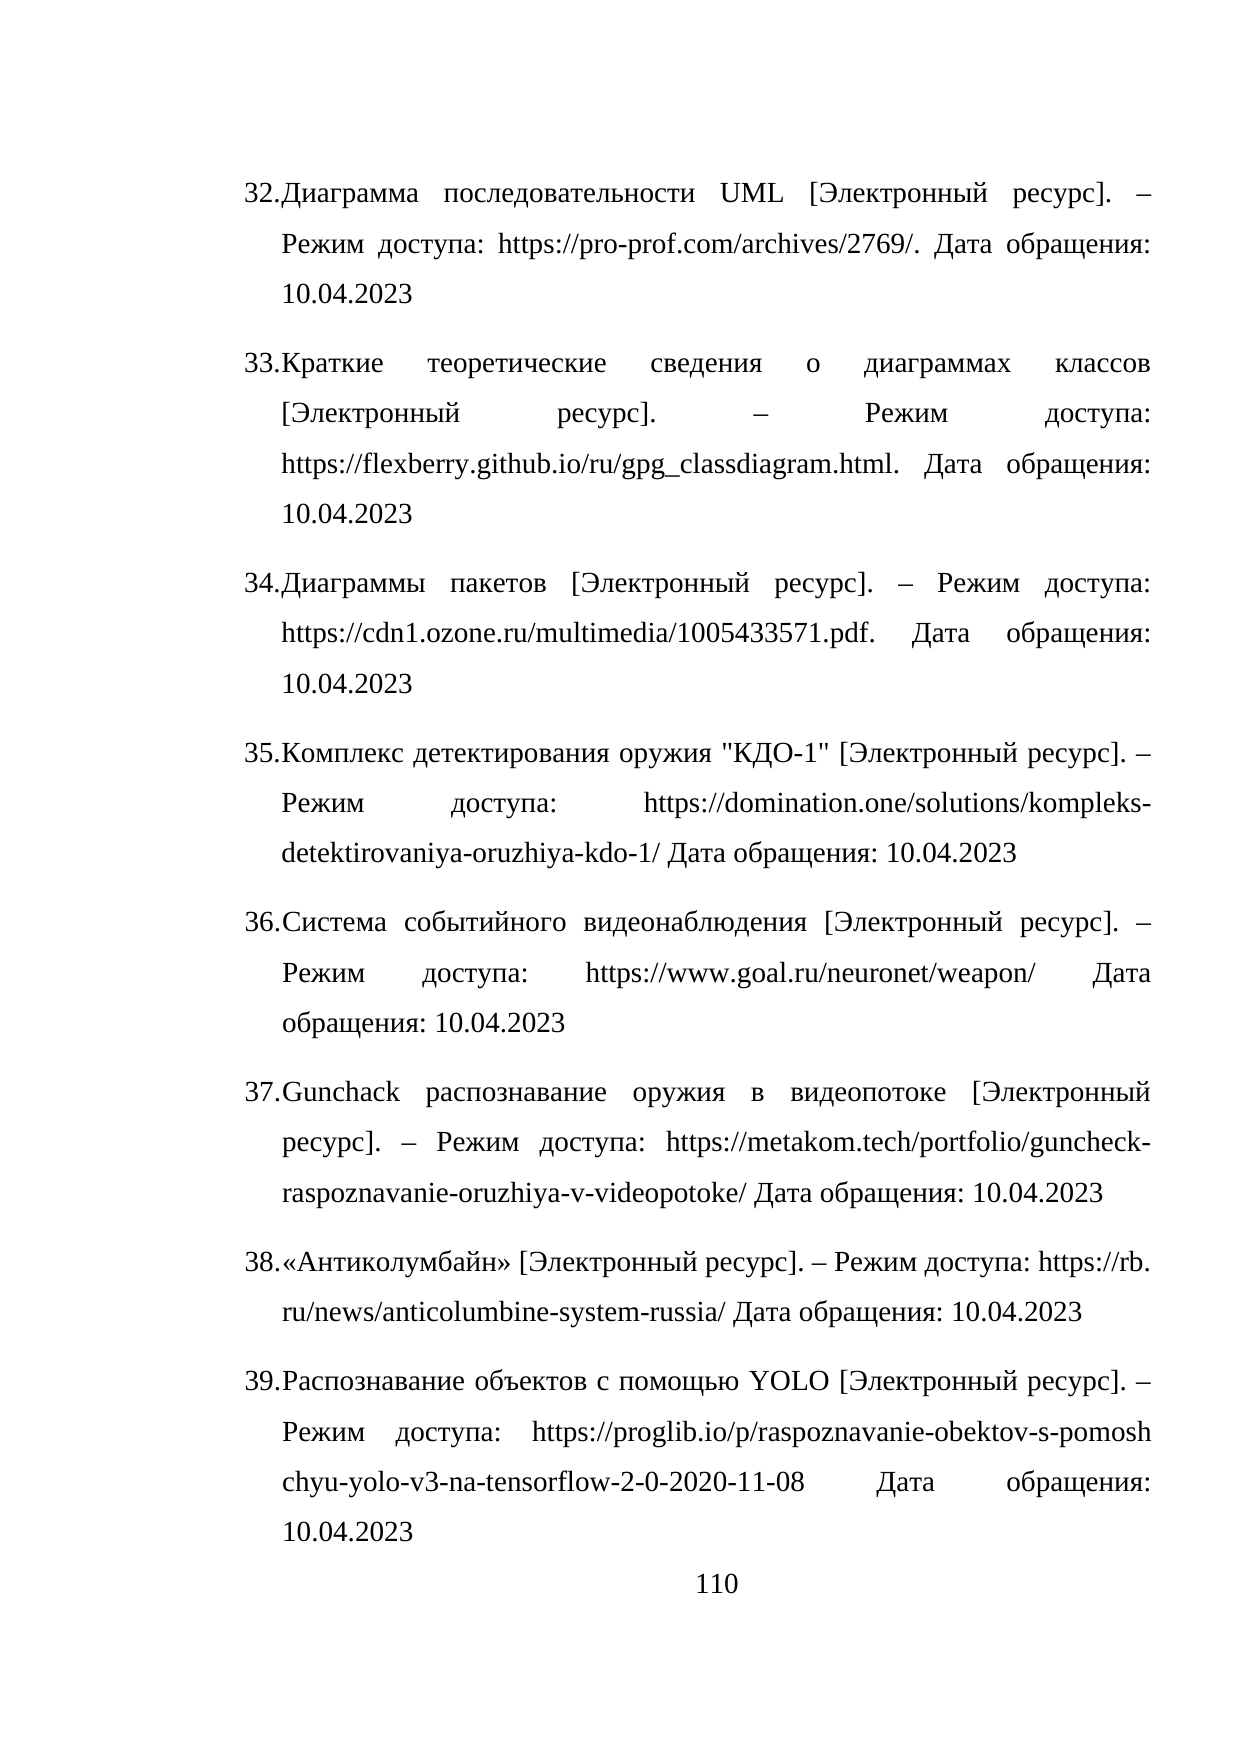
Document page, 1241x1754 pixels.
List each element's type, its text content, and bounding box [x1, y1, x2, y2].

list Диаграммы пакетов [Электронный ресурс]. – Режим доступа: https://cdn1.ozone.ru/multimedia/1005433571.pdf. Дата обращения: 10.04.2023 [244, 565, 1152, 699]
list Gunchack распознавание оружия в видеопотоке [Электронный ресурс]. – Режим доступа: https://metakom.tech/portfolio/guncheck-raspoznavanie-oruzhiya-v-videopotoke/ Дата обращения: 10.04.2023 [244, 1074, 1152, 1208]
list Краткие теоретические сведения о диаграммах классов [Электронный ресурс]. – Режим доступа: https://flexberry.github.io/ru/gpg_classdiagram.html. Дата обращения: 10.04.2023 [244, 345, 1152, 530]
list «Антиколумбайн» [Электронный ресурс]. – Режим доступа: https://rb. ru/news/anticolumbine-system-russia/ Дата обращения: 10.04.2023 [244, 1244, 1152, 1328]
list Диаграмма последовательности UML [Электронный ресурс]. – Режим доступа: https://pro-prof.com/archives/2769/. Дата обращения: 10.04.2023 [244, 176, 1152, 310]
list Система событийного видеонаблюдения [Электронный ресурс]. – Режим доступа: https://www.goal.ru/neuronet/weapon/ Дата обращения: 10.04.2023 [244, 904, 1152, 1039]
list Распознавание объектов с помощью YOLO [Электронный ресурс]. – Режим доступа: https://proglib.io/p/raspoznavanie-obektov-s-pomosh chyu-yolo-v3-na-tensorflow-2-0-2020-11-08 Дата обращения: 10.04.2023 [244, 1363, 1152, 1548]
list Комплекс детектирования оружия "КДО-1" [Электронный ресурс]. – Режим доступа: https://domination.one/solutions/kompleks-detektirovaniya-oruzhiya-kdo-1/ Дата обращения: 10.04.2023 [244, 735, 1152, 869]
